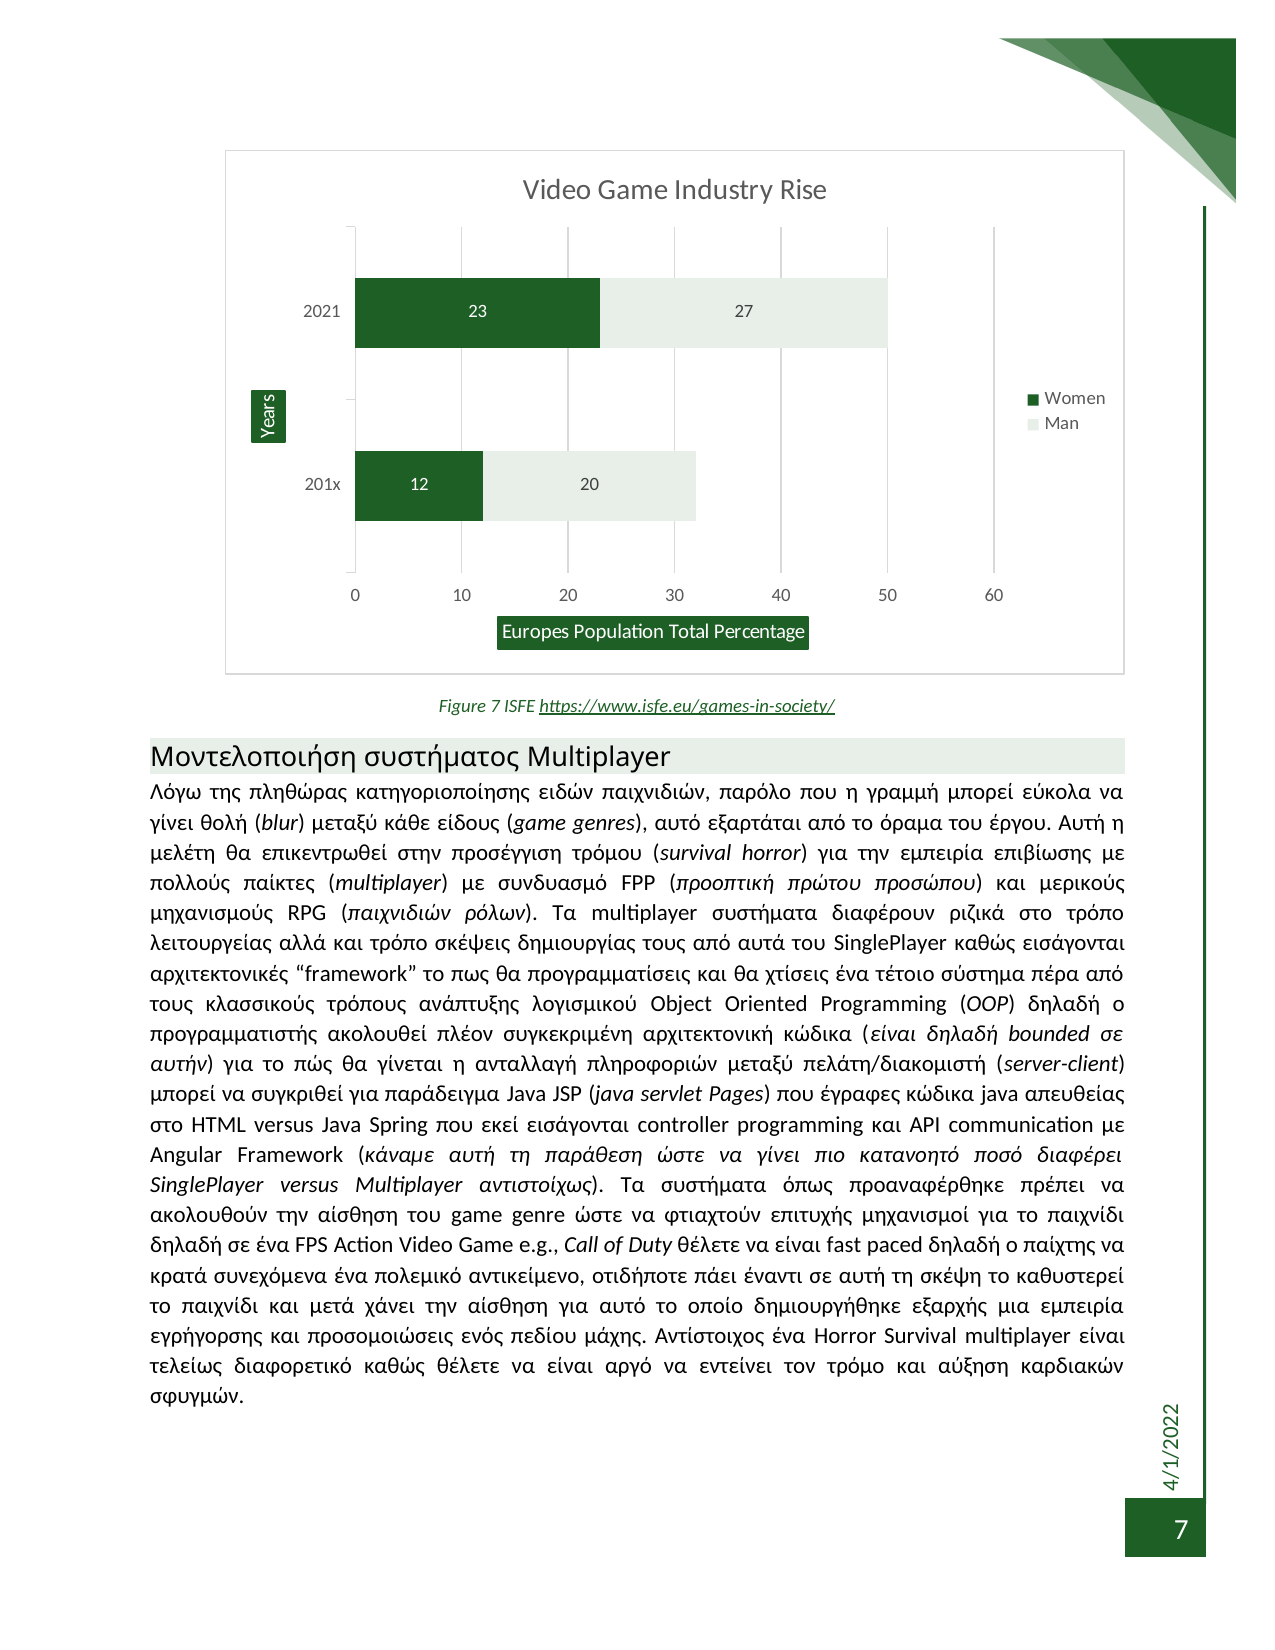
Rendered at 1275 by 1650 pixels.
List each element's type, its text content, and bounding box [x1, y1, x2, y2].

text Λόγω της πληθώρας κατηγοριοποίησης ειδών παιχνιδιών, παρόλο που η γραμμή μπορεί εύκολα να γίνει θολή (blur) μεταξύ κάθε είδους (game genres), αυτό εξαρτάται από το όραμα του έργου. Αυτή η μελέτη θα επικεντρωθεί στην προσέγγιση τρόμου (survival horror) για την εμπειρία επιβίωσης με πολλούς παίκτες (multiplayer) με συνδυασμό FPP (προοπτική πρώτου προσώπου) και μερικούς μηχανισμούς RPG (παιχνιδιών ρόλων). Τα multiplayer συστήματα διαφέρουν ριζικά στο τρόπο λειτουργείας αλλά και τρόπο σκέψεις δημιουργίας τους από αυτά του SinglePlayer καθώς εισάγονται αρχιτεκτονικές “framework” το πως θα προγραμματίσεις και θα χτίσεις ένα τέτοιο σύστημα πέρα από τους κλασσικούς τρόπους ανάπτυξης λογισμικού Object Oriented Programming (OOP) δηλαδή ο προγραμματιστής ακολουθεί πλέον συγκεκριμένη αρχιτεκτονική κώδικα (είναι δηλαδή bounded σε αυτήν) για το πώς θα γίνεται η ανταλλαγή πληροφοριών μεταξύ πελάτη/διακομιστή (server-client) μπορεί να συγκριθεί για παράδειγμα Java JSP (java servlet Pages) που έγραφες κώδικα java απευθείας στο HTML versus Java Spring που εκεί εισάγονται controller programming και API communication με Angular Framework (κάναμε αυτή τη παράθεση ώστε να γίνει πιο κατανοητό ποσό διαφέρει SinglePlayer versus Multiplayer αντιστοίχως). Τα συστήματα όπως προαναφέρθηκε πρέπει να ακολουθούν την αίσθηση του game genre ώστε να φτιαχτούν επιτυχής μηχανισμοί για το παιχνίδι δηλαδή σε ένα FPS Action Video Game e.g., Call of Duty θέλετε να είναι fast paced δηλαδή ο παίχτης να κρατά συνεχόμενα ένα πολεμικό αντικείμενο, οτιδήποτε πάει έναντι σε αυτή τη σκέψη το καθυστερεί το παιχνίδι και μετά χάνει την αίσθηση για αυτό το οποίο δημιουργήθηκε εξαρχής μια εμπειρία εγρήγορσης και προσομοιώσεις ενός πεδίου μάχης. Αντίστοιχος ένα Horror Survival multiplayer είναι τελείως διαφορετικό καθώς θέλετε να είναι αργό να εντείνει τον τρόμο και αύξηση καρδιακών σφυγμών. [150, 777, 1125, 1409]
text Figure 8 ISFE https://www.isfe.eu/games-in-society/ [150, 694, 1125, 717]
picture [997, 38, 1236, 204]
subtitle Μοντελοποιήση συστήματος Multiplayer [150, 738, 1125, 774]
